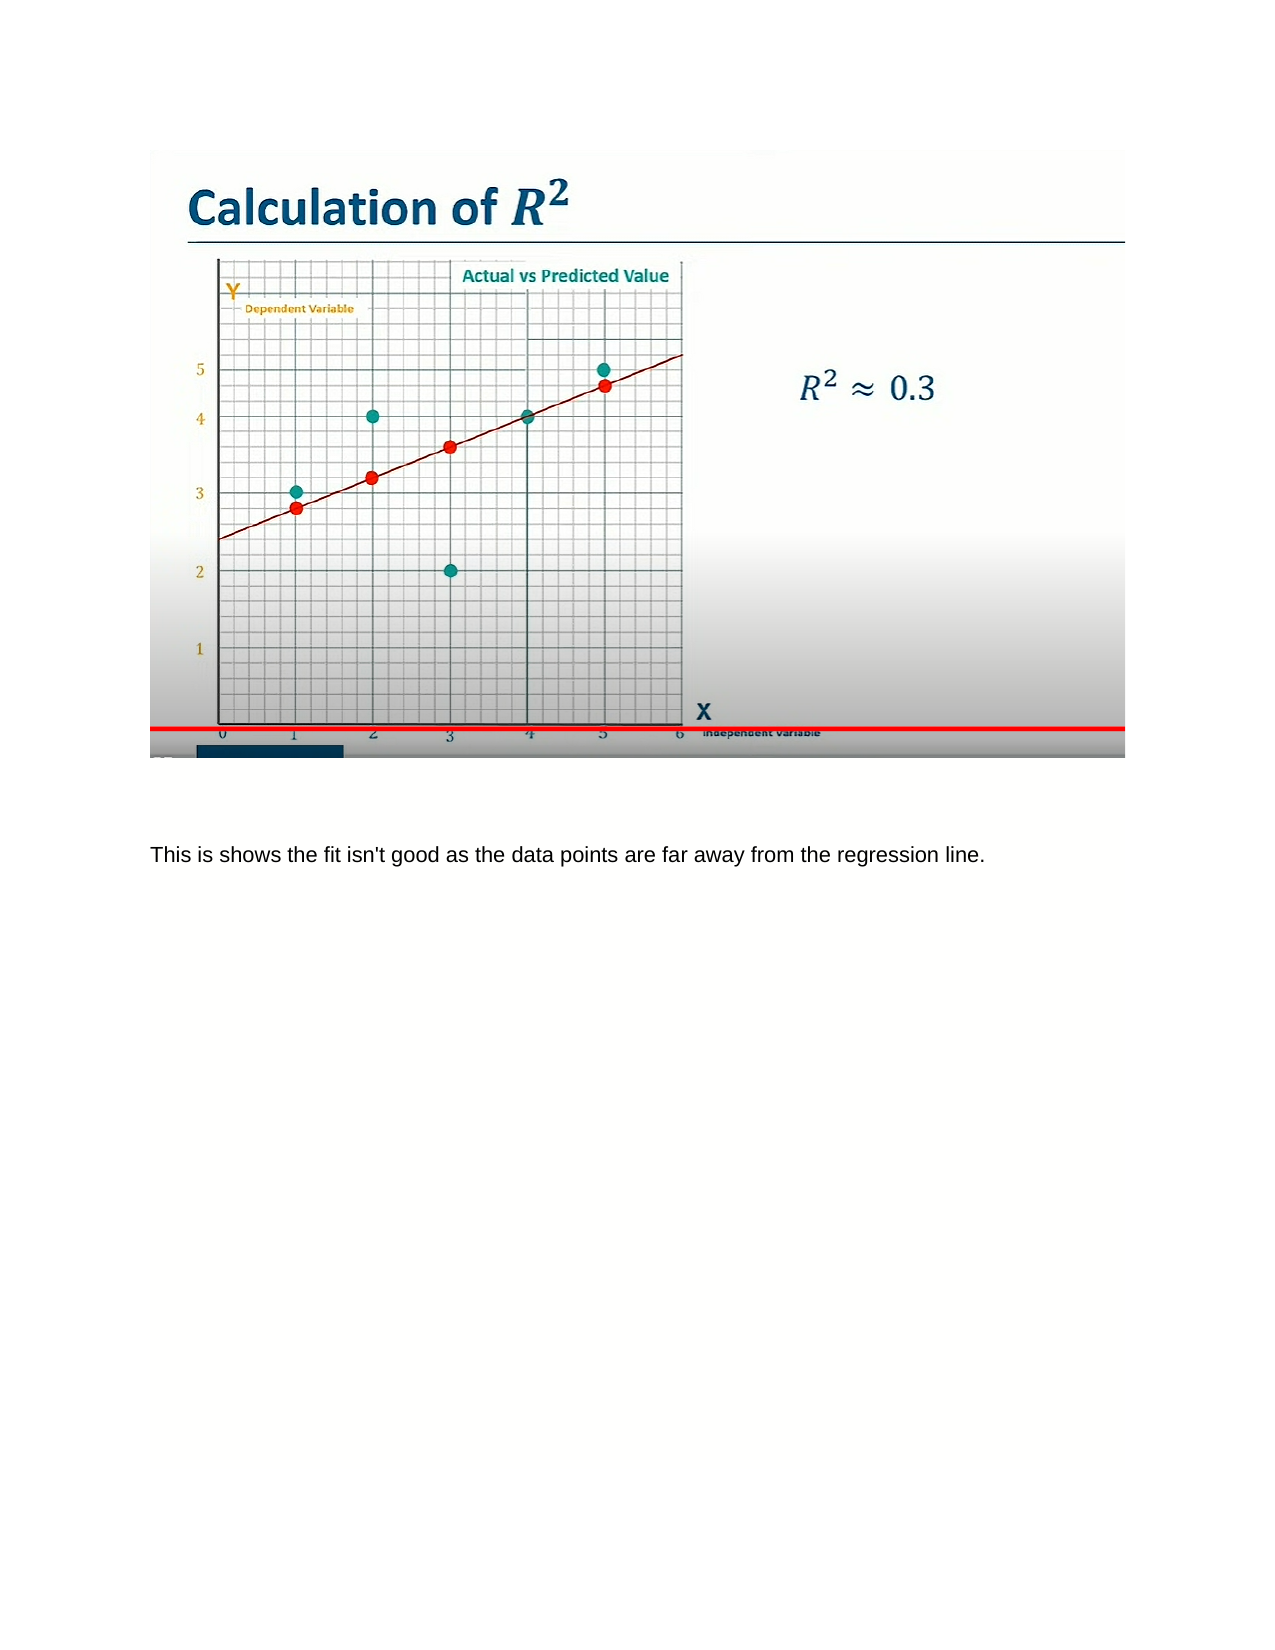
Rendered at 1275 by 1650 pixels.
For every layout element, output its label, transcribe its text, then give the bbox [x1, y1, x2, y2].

picture [150, 150, 1125, 758]
text This is shows the fit isn't good as the data points are far away from the regression line. [150, 838, 1125, 867]
picture [254, 750, 267, 758]
